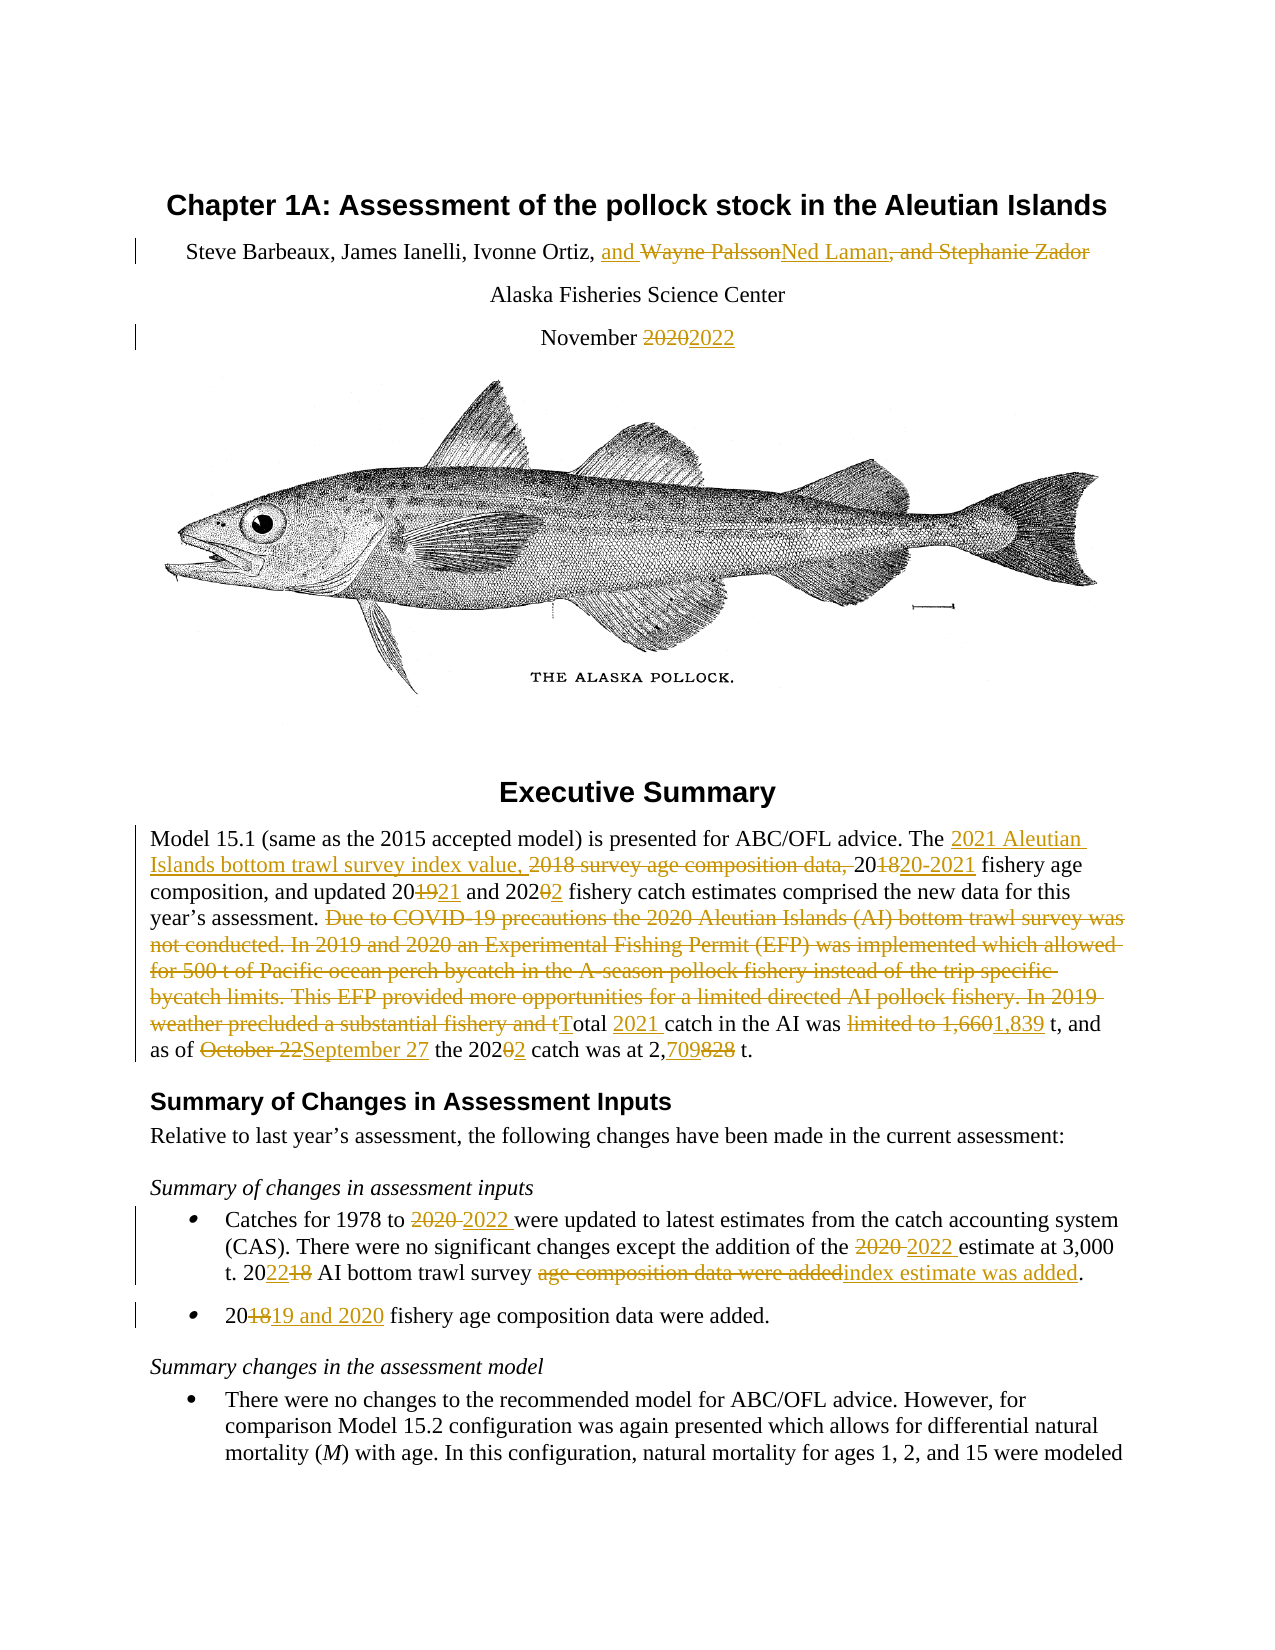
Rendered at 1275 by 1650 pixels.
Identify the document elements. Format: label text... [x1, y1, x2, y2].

text Steve Barbeaux, James Ianelli, Ivonne Ortiz, [150, 238, 1125, 264]
subtitle Summary changes in the assessment model [75, 1353, 1125, 1380]
subtitle Chapter 1A: Assessment of the pollock stock in the Aleutian Islands [150, 187, 1125, 221]
text Alaska Fisheries Science Center [150, 281, 1125, 307]
subtitle Summary of Changes in Assessment Inputs [150, 1087, 1125, 1116]
text Model 15.1 (same as the 2015 accepted model) is presented for ABC/OFL advice. The 20 fishery age composition, and updated 20 and 202 fishery catch estimates comprised the new data for this year’s assessment. otal catch in the AI was t, and as of the 202 catch was at 2, t. [150, 825, 1125, 1062]
text Relative to last year’s assessment, the following changes have been made in the current assessment: [150, 1122, 1125, 1149]
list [187, 1386, 1125, 1465]
list Catches for 1978 to were updated to latest estimates from the catch accounting system (CAS). There were no significant changes except the addition of the estimate at 3,000 t. 20 AI bottom trawl survey . [187, 1206, 1125, 1285]
text November [150, 324, 1125, 350]
list 20 fishery age composition data were added. [187, 1302, 1125, 1328]
subtitle Summary of changes in assessment inputs [75, 1174, 1125, 1200]
subtitle Executive Summary [150, 775, 1125, 808]
picture [150, 366, 1125, 738]
